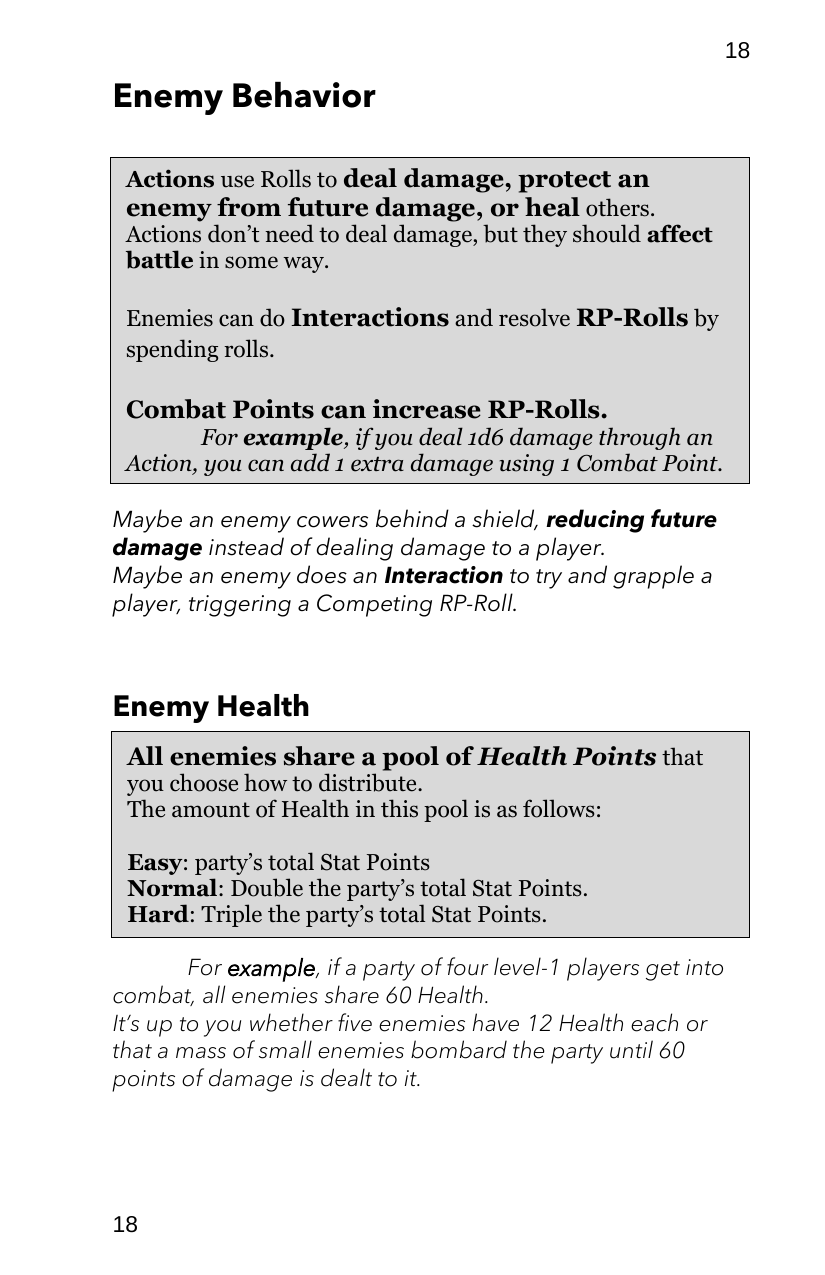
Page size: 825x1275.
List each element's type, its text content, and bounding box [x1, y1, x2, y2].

text For example, if a party of four level-1 players get into combat, all enemies share 60 Health. [112, 953, 750, 1009]
text Maybe an enemy cowers behind a shield, reducing future damage instead of dealing damage to a player. [112, 506, 750, 561]
subtitle Enemy Health [112, 688, 750, 723]
text Maybe an enemy does an Interaction to try and grapple a player, triggering a Competing RP-Roll. [112, 561, 750, 617]
text It’s up to you whether five enemies have 12 Health each or that a mass of small enemies bombard the party until 60 points of damage is dealt to it. [112, 1009, 750, 1092]
subtitle Enemy Behavior [112, 75, 750, 115]
